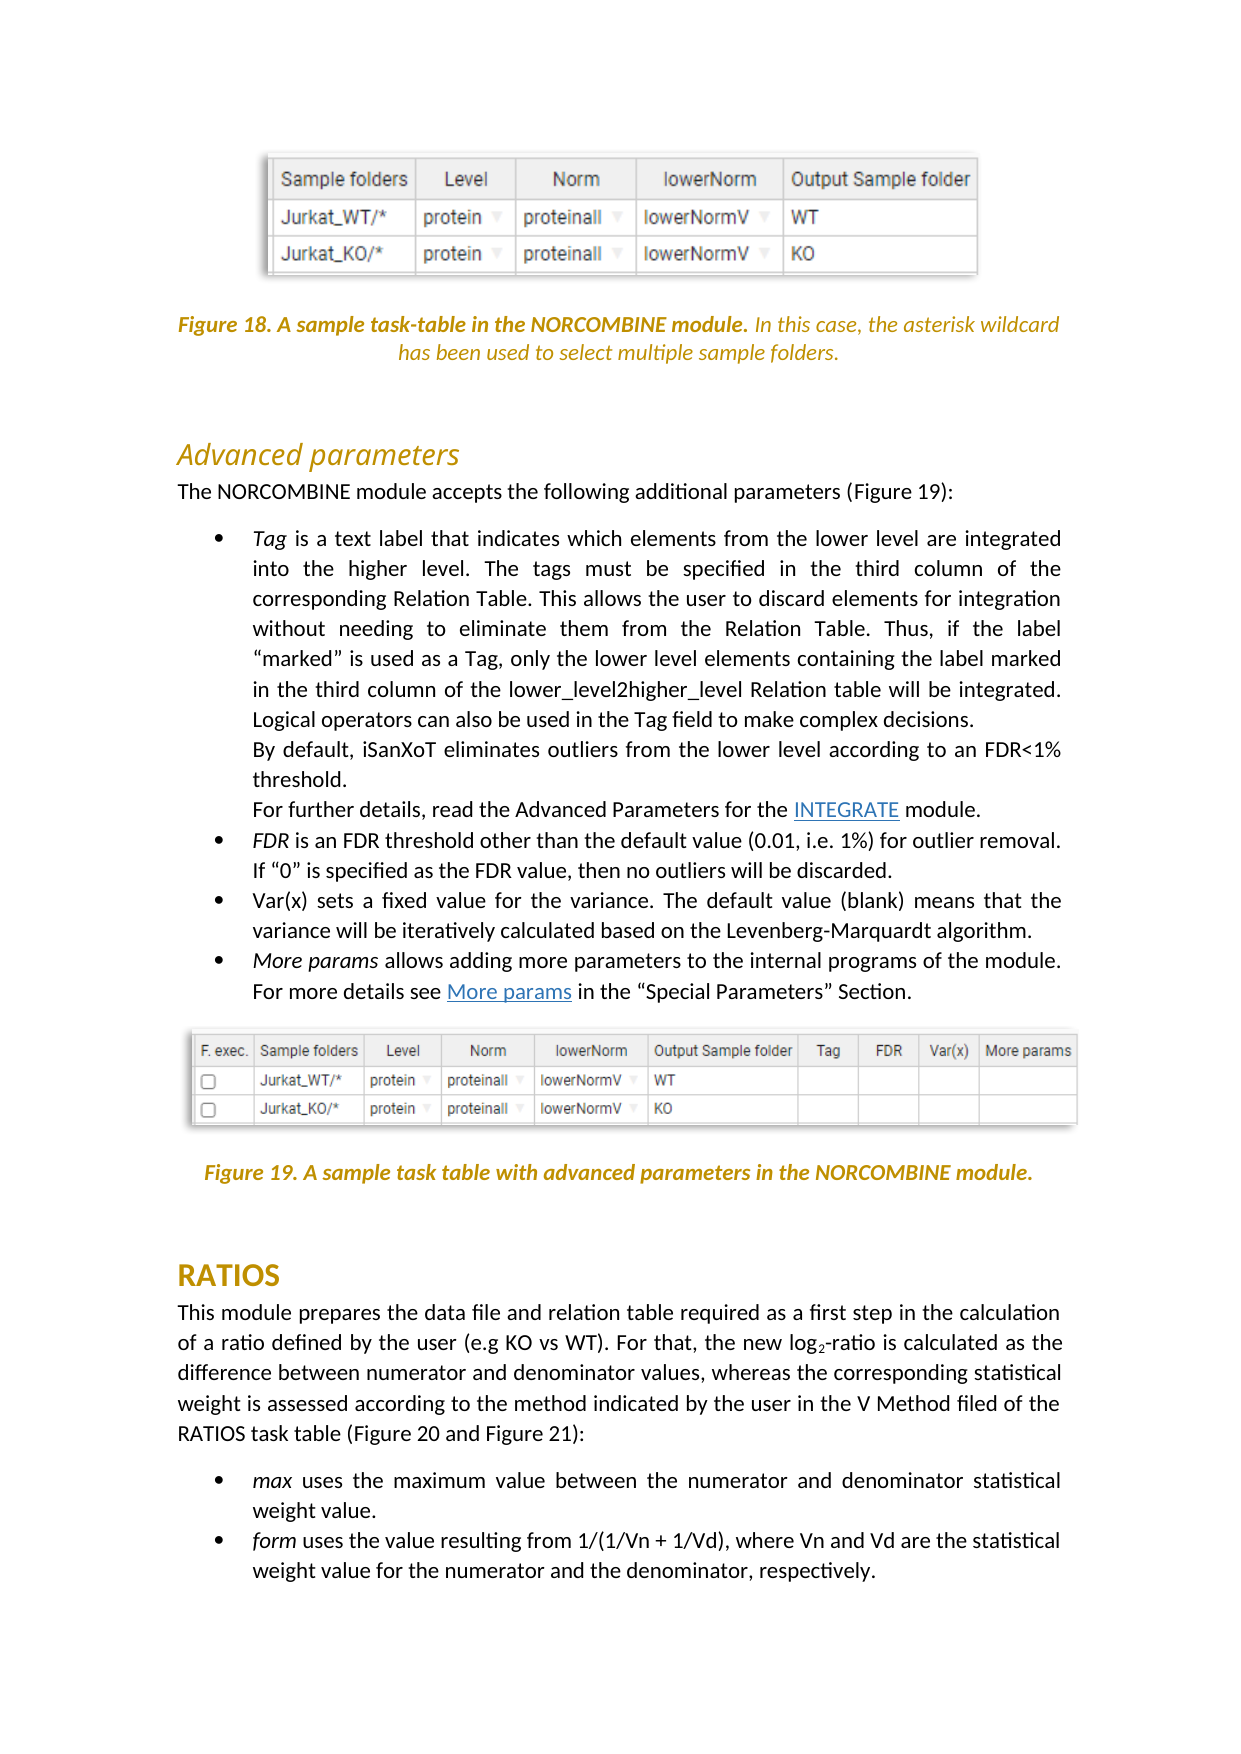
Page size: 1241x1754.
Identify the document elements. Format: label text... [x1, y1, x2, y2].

picture [192, 1029, 1079, 1125]
list max uses the maximum value between the numerator and denominator statistical weight value. [215, 1466, 1063, 1524]
text This module prepares the data file and relation table required as a first step in the calculation of a ratio defined by the user (e.g KO vs WT). For that, the new log2-ratio is calculated as the difference between numerator and denominator values, whereas the corresponding statistical weight is assessed according to the method indicated by the user in the V Method filed of the RATIOS task table (Figure 20 and Figure 21): [177, 1298, 1063, 1447]
list Tag is a text label that indicates which elements from the lower level are integrated into the higher level. The tags must be specified in the third column of the corresponding Relation Table. This allows the user to discard elements for integration without needing to eliminate them from the Relation Table. Thus, if the label “marked” is used as a Tag, only the lower level elements containing the label marked in the third column of the lower_level2higher_level Relation table will be integrated. Logical operators can also be used in the Tag field to make complex decisions. [215, 524, 1063, 733]
list Var(x) sets a fixed value for the variance. The default value (blank) means that the variance will be iteratively calculated based on the Levenberg-Marquardt algorithm. [215, 886, 1063, 944]
list form uses the value resulting from 1/(1/Vn + 1/Vd), where Vn and Vd are the statistical weight value for the numerator and the denominator, respectively. [215, 1526, 1063, 1584]
subtitle Advanced parameters [177, 434, 1063, 474]
list For further details, read the Advanced Parameters for the INTEGRATE module. [252, 796, 1063, 824]
list More params allows adding more parameters to the internal programs of the module. For more details see More params in the “Special Parameters” Section. [215, 947, 1063, 1005]
picture [268, 153, 980, 275]
subtitle RATIOS [177, 1254, 1063, 1295]
text Figure 18. A sample task-table in the NORCOMBINE module. In this case, the asterisk wildcard has been used to select multiple sample folders. [177, 310, 1063, 366]
text Figure 19. A sample task table with advanced parameters in the NORCOMBINE module. [177, 1158, 1063, 1186]
text The NORCOMBINE module accepts the following additional parameters (Figure 19): [177, 477, 1063, 505]
list FDR is an FDR threshold other than the default value (0.01, i.e. 1%) for outlier removal. If “0” is specified as the FDR value, then no outliers will be discarded. [215, 826, 1063, 884]
list By default, iSanXoT eliminates outliers from the lower level according to an FDR<1% threshold. [252, 735, 1063, 793]
